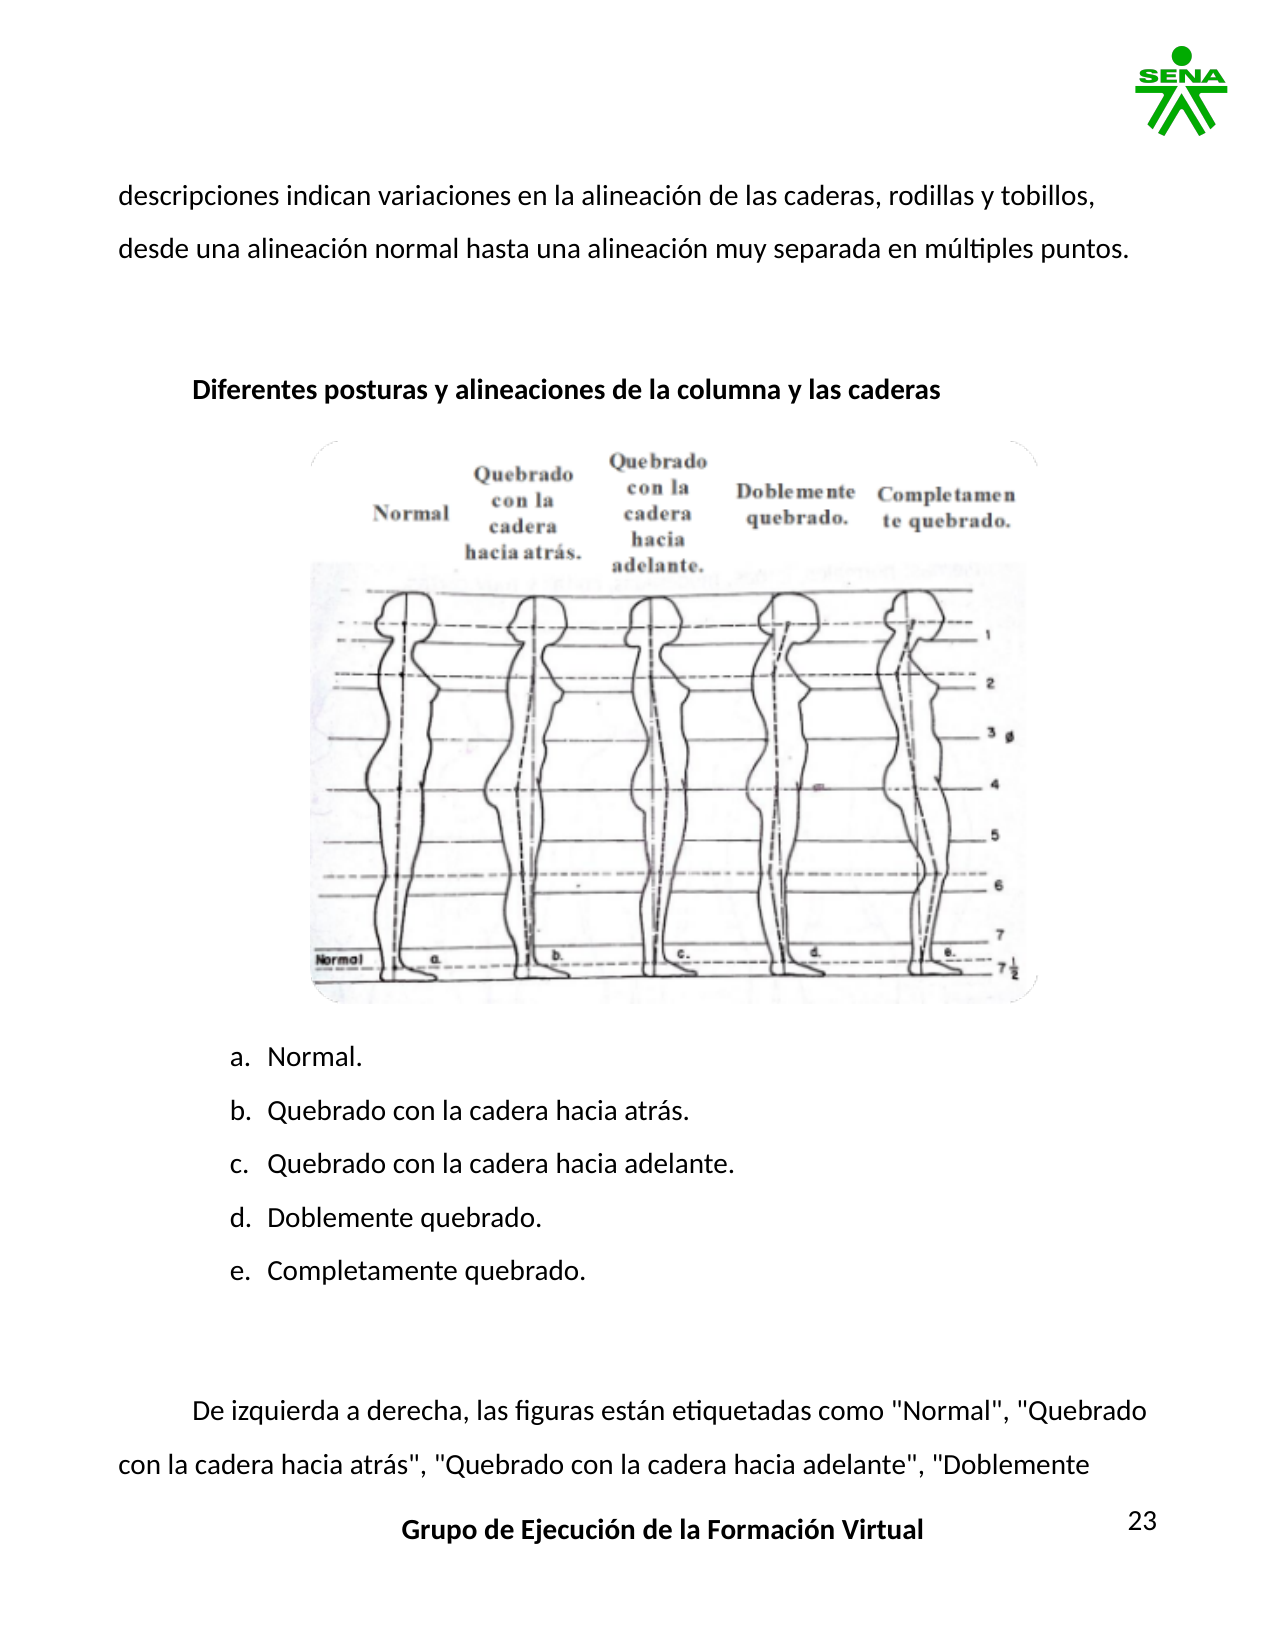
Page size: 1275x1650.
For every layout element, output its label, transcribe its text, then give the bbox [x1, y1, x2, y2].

list Normal. [229, 1038, 1157, 1074]
picture [1135, 46, 1228, 136]
list Quebrado con la cadera hacia adelante. [229, 1145, 1157, 1181]
picture [310, 441, 1039, 1004]
list Completamente quebrado. [229, 1252, 1157, 1288]
text Diferentes posturas y alineaciones de la columna y las caderas [118, 371, 1157, 406]
list Doblemente quebrado. [229, 1199, 1157, 1234]
list Quebrado con la cadera hacia atrás. [229, 1092, 1157, 1128]
